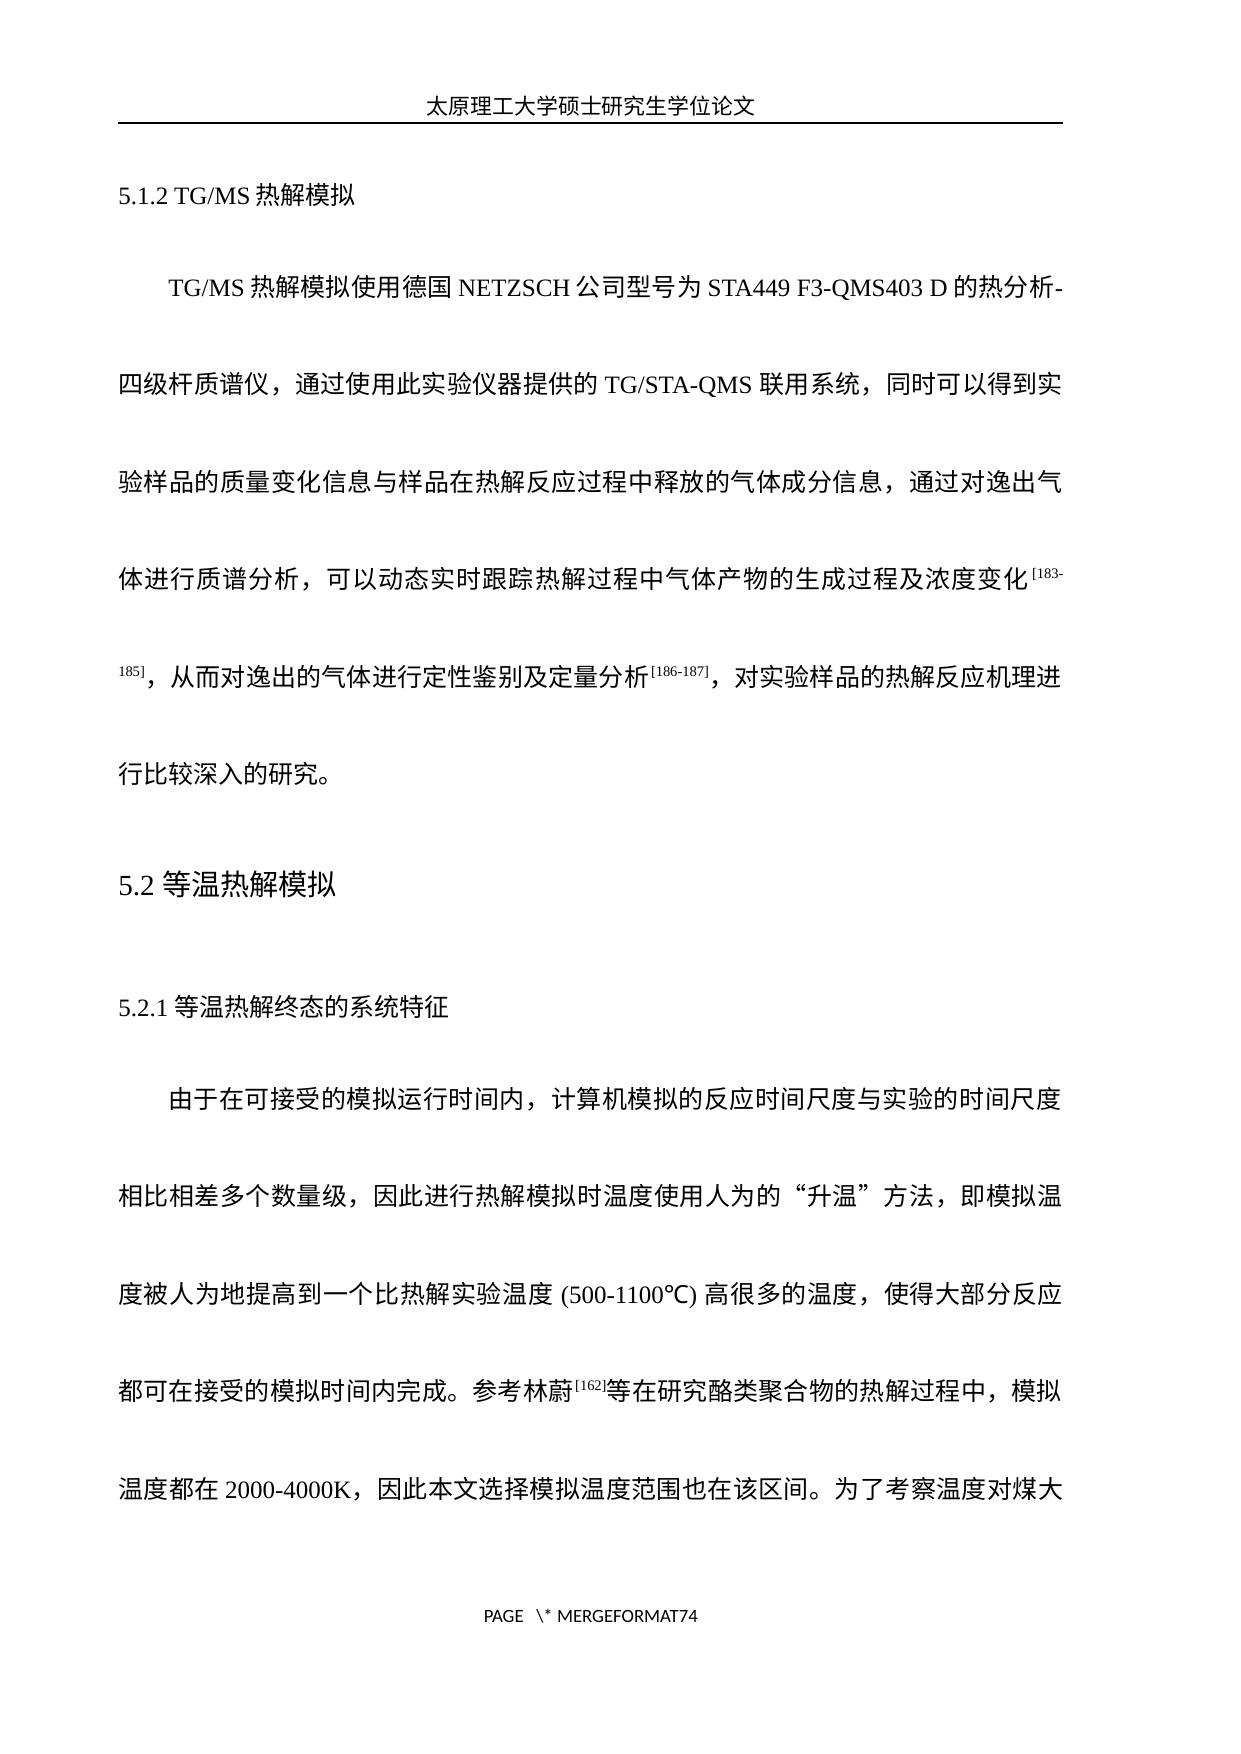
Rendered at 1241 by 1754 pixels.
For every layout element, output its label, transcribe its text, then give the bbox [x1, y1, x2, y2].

subtitle 5.2 等温热解模拟 [118, 850, 1063, 915]
text 5.1.2 TG/MS热解模拟 [118, 161, 1063, 226]
text 5.2.1 等温热解终态的系统特征 [118, 973, 1063, 1038]
text TG/MS热解模拟使用德国NETZSCH公司型号为STA449 F3-QMS403 D的热分析-四级杆质谱仪，通过使用此实验仪器提供的TG/STA-QMS 联用系统，同时可以得到实验样品的质量变化信息与样品在热解反应过程中释放的气体成分信息，通过对逸出气体进行质谱分析，可以动态实时跟踪热解过程中气体产物的生成过程及浓度变化[183-185]，从而对逸出的气体进行定性鉴别及定量分析[186-187]，对实验样品的热解反应机理进行比较深入的研究。 [118, 253, 1063, 805]
